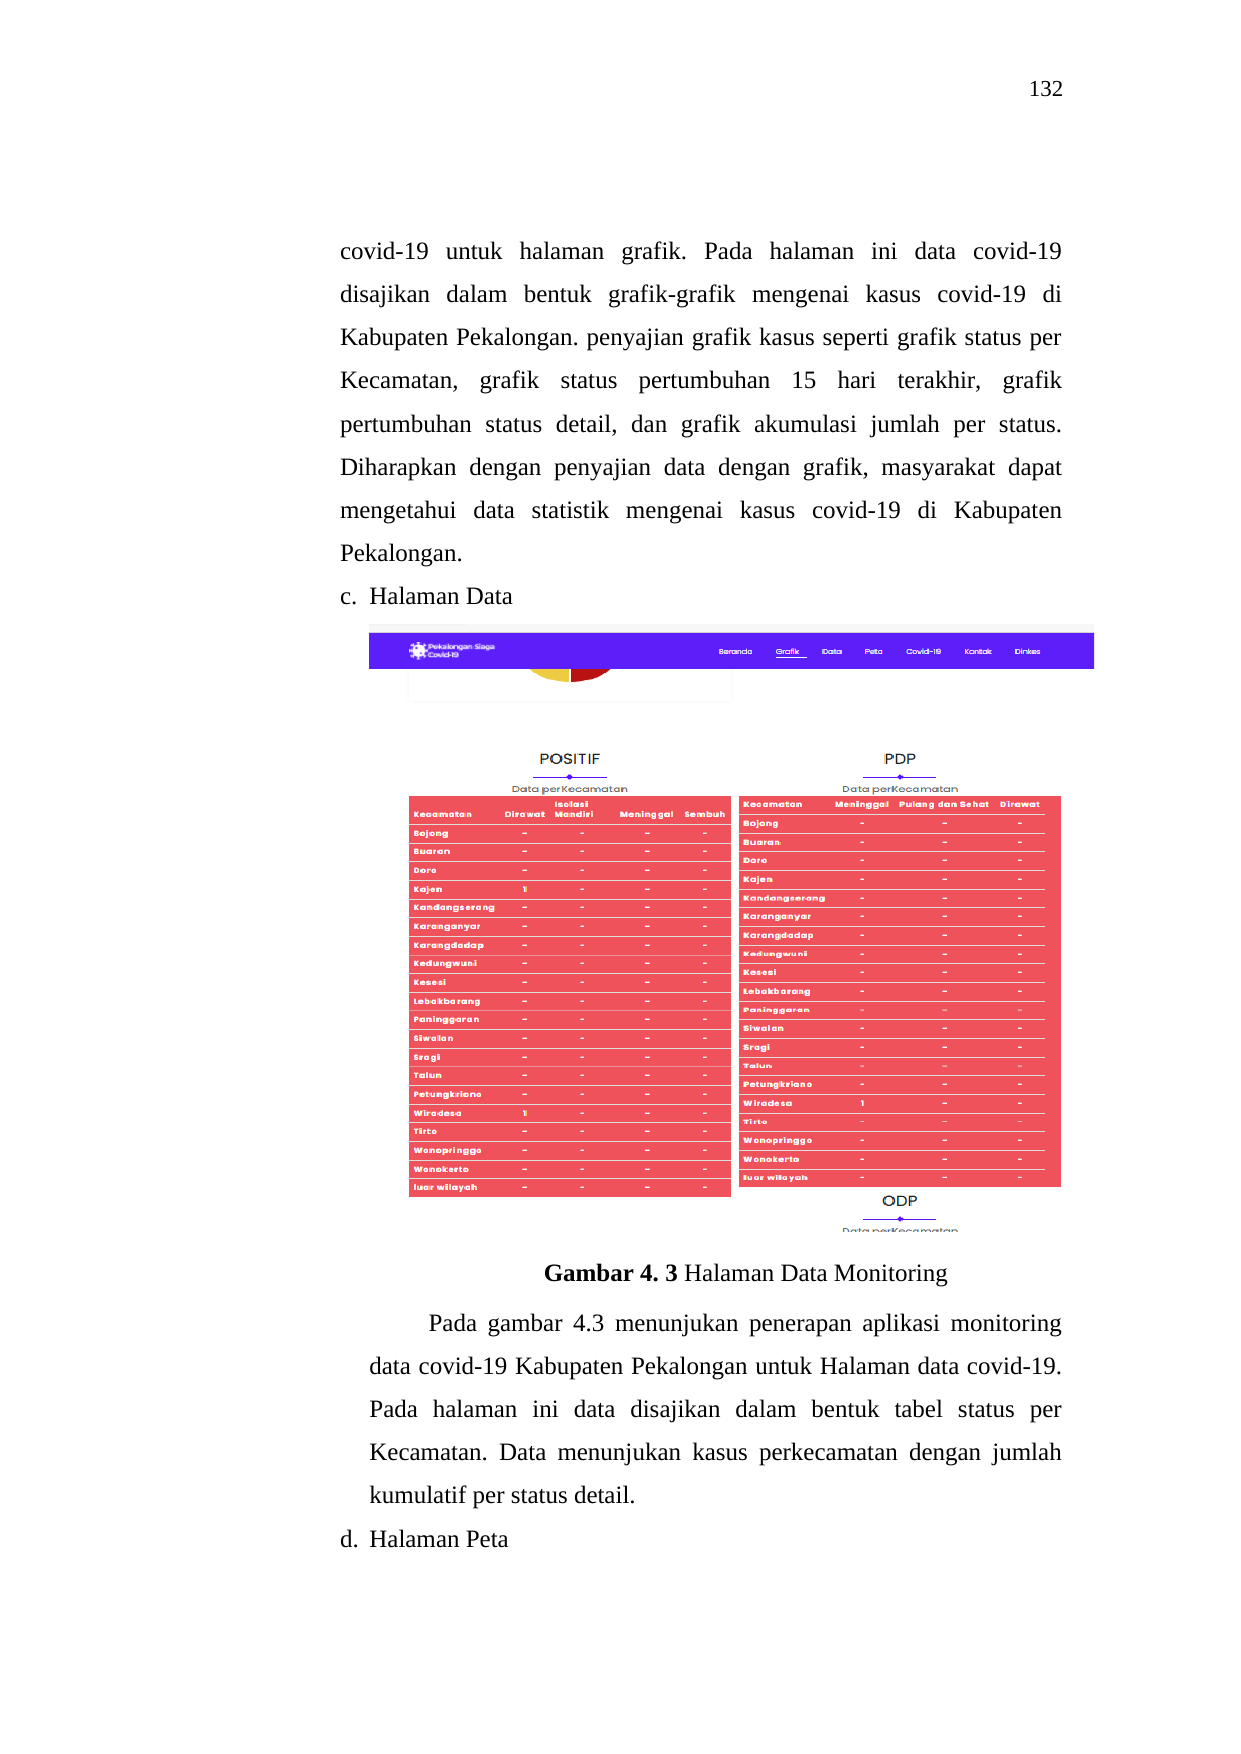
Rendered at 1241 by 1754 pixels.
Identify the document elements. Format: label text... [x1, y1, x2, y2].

text Pada gambar 4.3 menunjukan penerapan aplikasi monitoring data covid-19 Kabupaten Pekalongan untuk Halaman data covid-19. Pada halaman ini data disajikan dalam bentuk tabel status per Kecamatan. Data menunjukan kasus perkecamatan dengan jumlah kumulatif per status detail. [369, 1308, 1062, 1509]
picture [369, 624, 1095, 1232]
list Halaman Data [340, 581, 1062, 610]
list Halaman Peta [340, 1524, 1062, 1552]
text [340, 236, 1062, 567]
